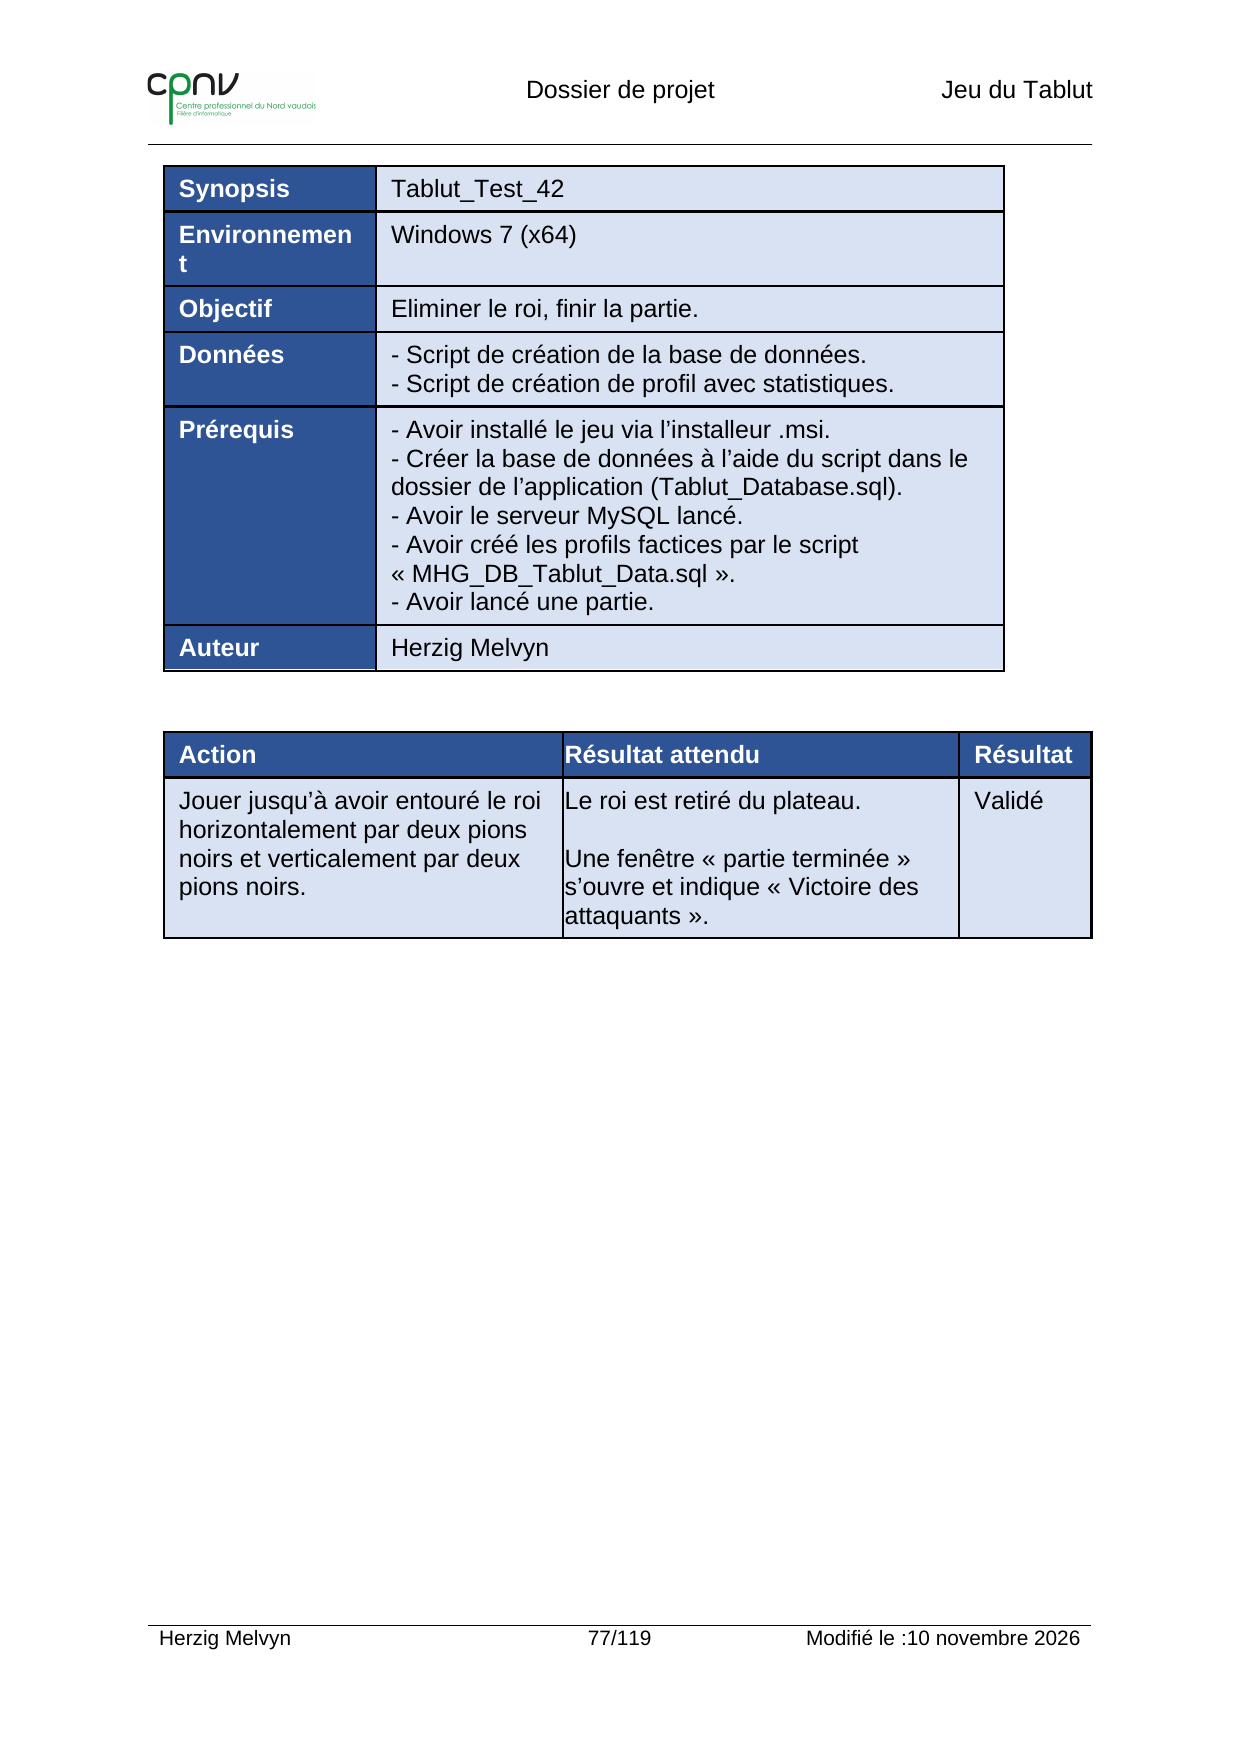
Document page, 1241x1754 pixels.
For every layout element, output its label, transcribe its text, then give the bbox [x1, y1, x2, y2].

table_cell Données [165, 333, 375, 405]
table_cell Validé [960, 779, 1090, 937]
table_header Résultat attendu [564, 733, 958, 776]
table_cell Eliminer le roi, finir la partie. [377, 287, 1003, 331]
table_cell Auteur [165, 626, 375, 669]
table_cell Objectif [165, 287, 375, 331]
table_header Tablut_Test_42 [377, 167, 1003, 210]
table_header Action [165, 733, 562, 776]
table_cell Prérequis [165, 408, 375, 624]
table_cell Environnement [165, 213, 375, 285]
table_cell Jouer jusqu’à avoir entouré le roi horizontalement par deux pions noirs et verticalement par deux pions noirs. [165, 779, 562, 937]
table_cell - Script de création de la base de données. - Script de création de profil avec statistiques. [377, 333, 1003, 405]
table_header Résultat [960, 733, 1090, 776]
table_cell Windows 7 (x64) [377, 213, 1003, 285]
picture [147, 73, 316, 125]
table_cell Herzig Melvyn [377, 626, 1003, 669]
table_header Synopsis [165, 167, 375, 210]
table_cell Le roi est retiré du plateau. Une fenêtre « partie terminée » s’ouvre et indique « Victoire des attaquants ». [564, 779, 958, 937]
table_cell - Avoir installé le jeu via l’installeur .msi. - Créer la base de données à l’aide du script dans le dossier de l’application (Tablut_Database.sql). - Avoir le serveur MySQL lancé. - Avoir créé les profils factices par le script « MHG_DB_Tablut_Data.sql ». - Avoir lancé une partie. [377, 408, 1003, 624]
